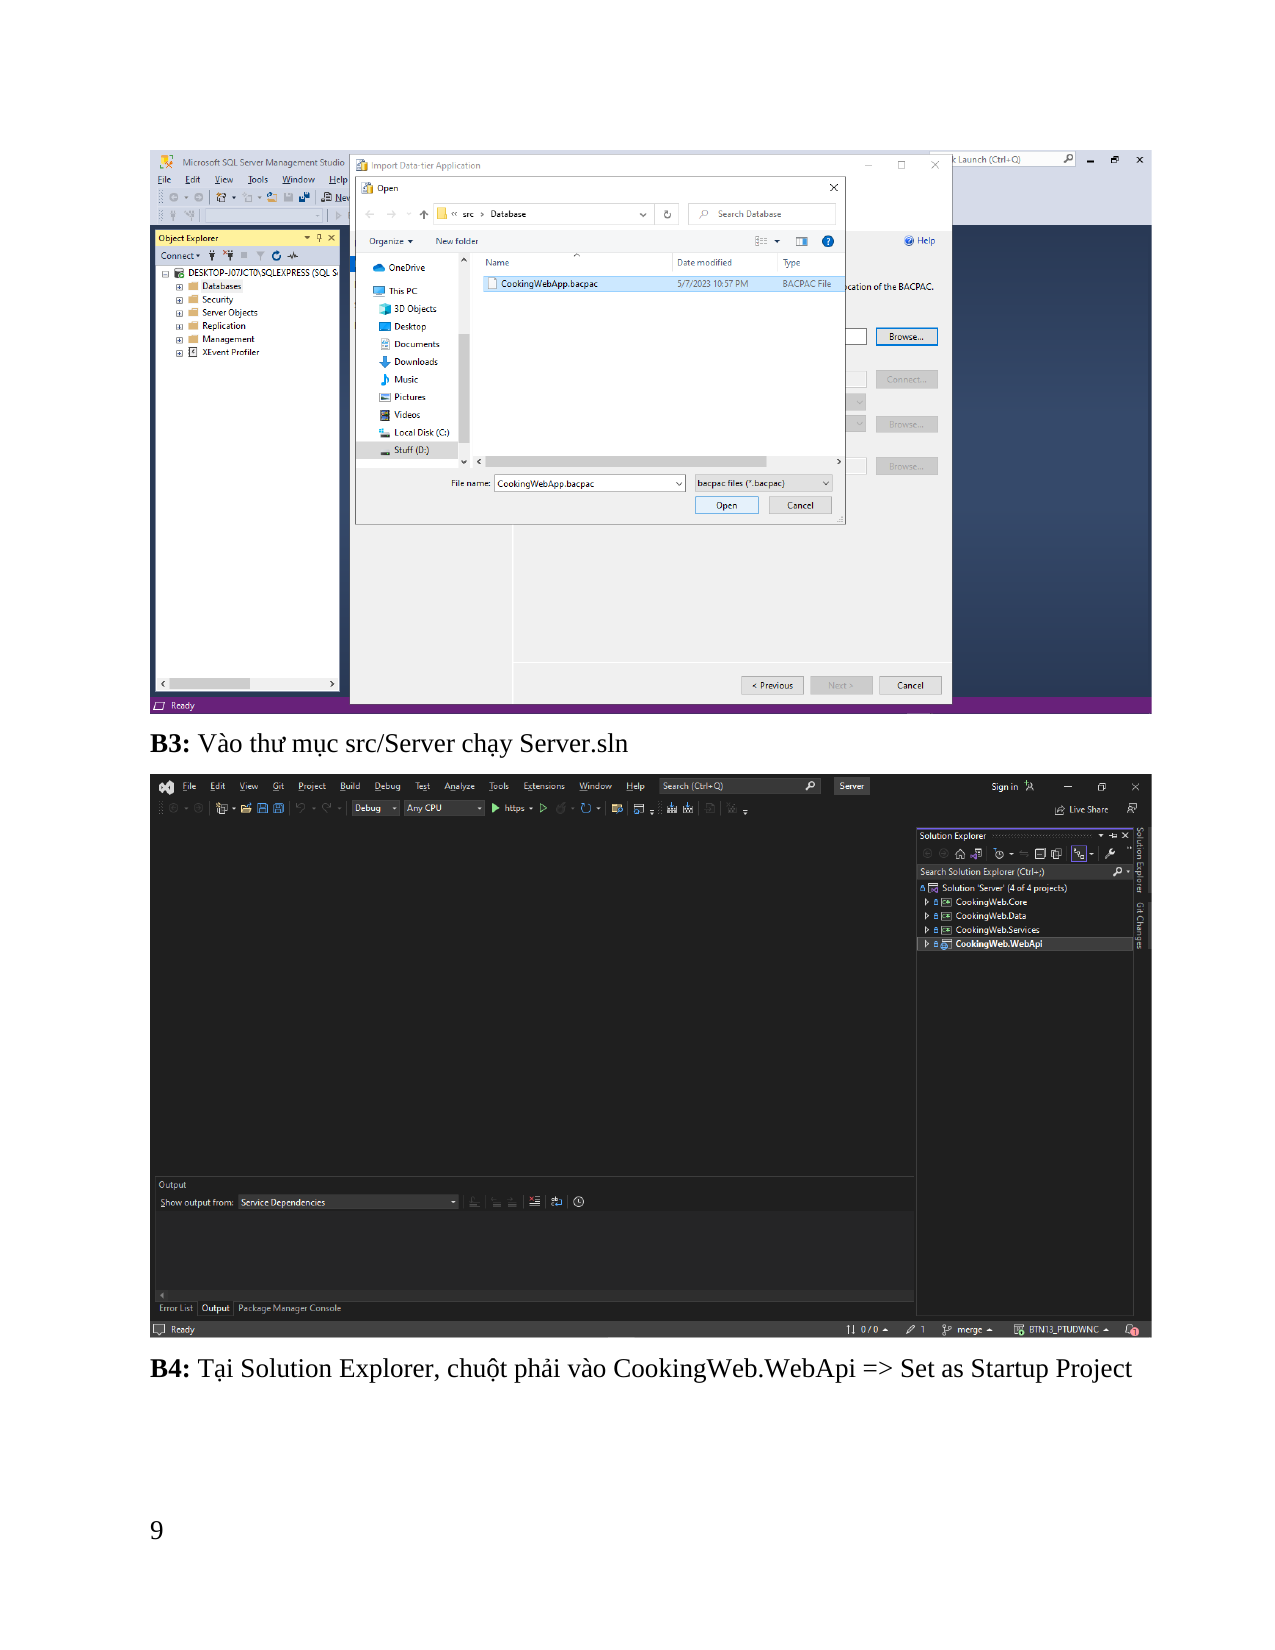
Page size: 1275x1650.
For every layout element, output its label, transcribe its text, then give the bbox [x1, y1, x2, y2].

picture [150, 150, 1152, 714]
text B3: Vào thư mục src/Server chạy Server.sln [150, 728, 1152, 759]
text B4: Tại Solution Explorer, chuột phải vào CookingWeb.WebApi => Set as Startup Project [150, 1352, 1152, 1383]
picture [150, 774, 1152, 1338]
